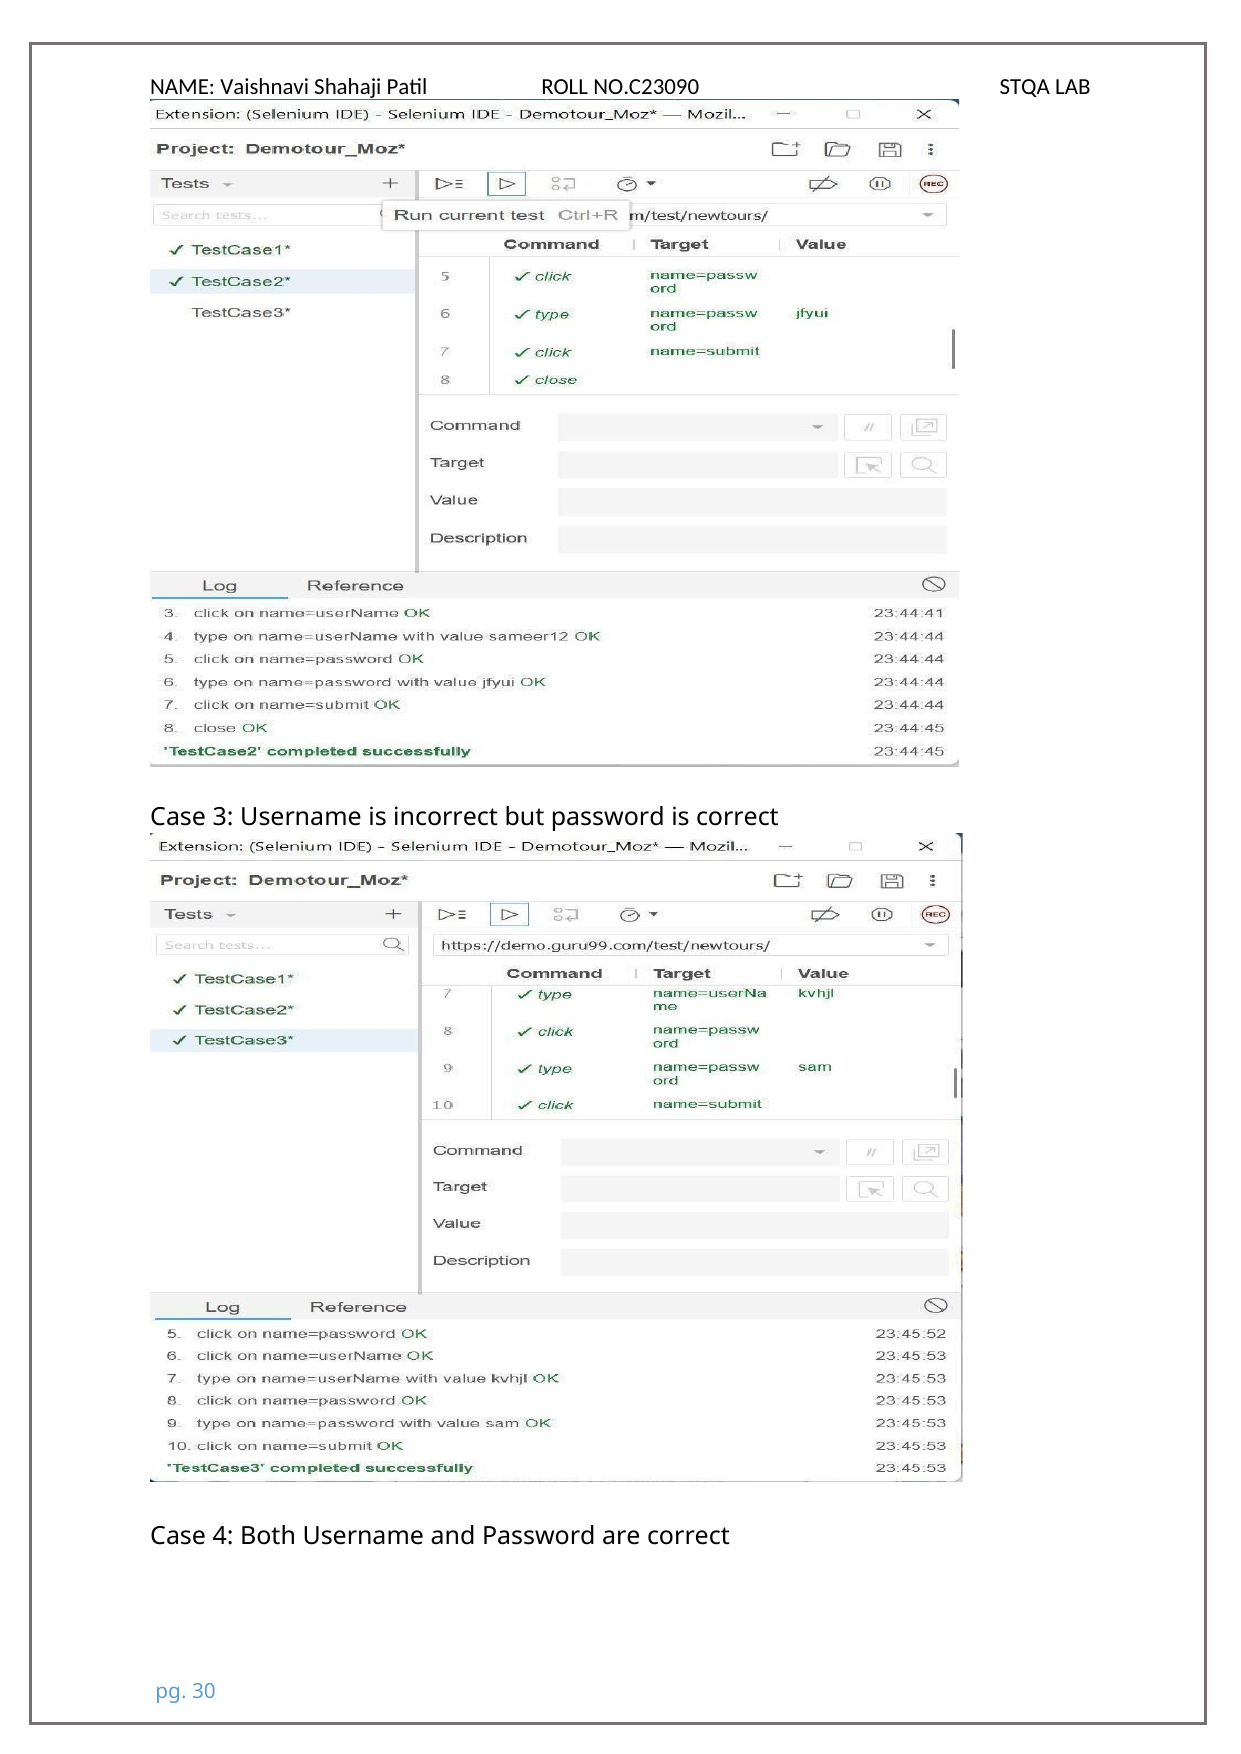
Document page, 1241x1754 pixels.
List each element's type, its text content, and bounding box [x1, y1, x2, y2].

text Case 3: Username is incorrect but password is correct [150, 799, 1196, 833]
text Case 4: Both Username and Password are correct [150, 1518, 1196, 1552]
text pg. 30 [155, 1676, 1196, 1705]
text NAME: Vaishnavi Shahaji Patil ROLL NO.C23090 STQA LAB [150, 72, 1196, 100]
picture [150, 99, 960, 767]
picture [150, 833, 963, 1482]
